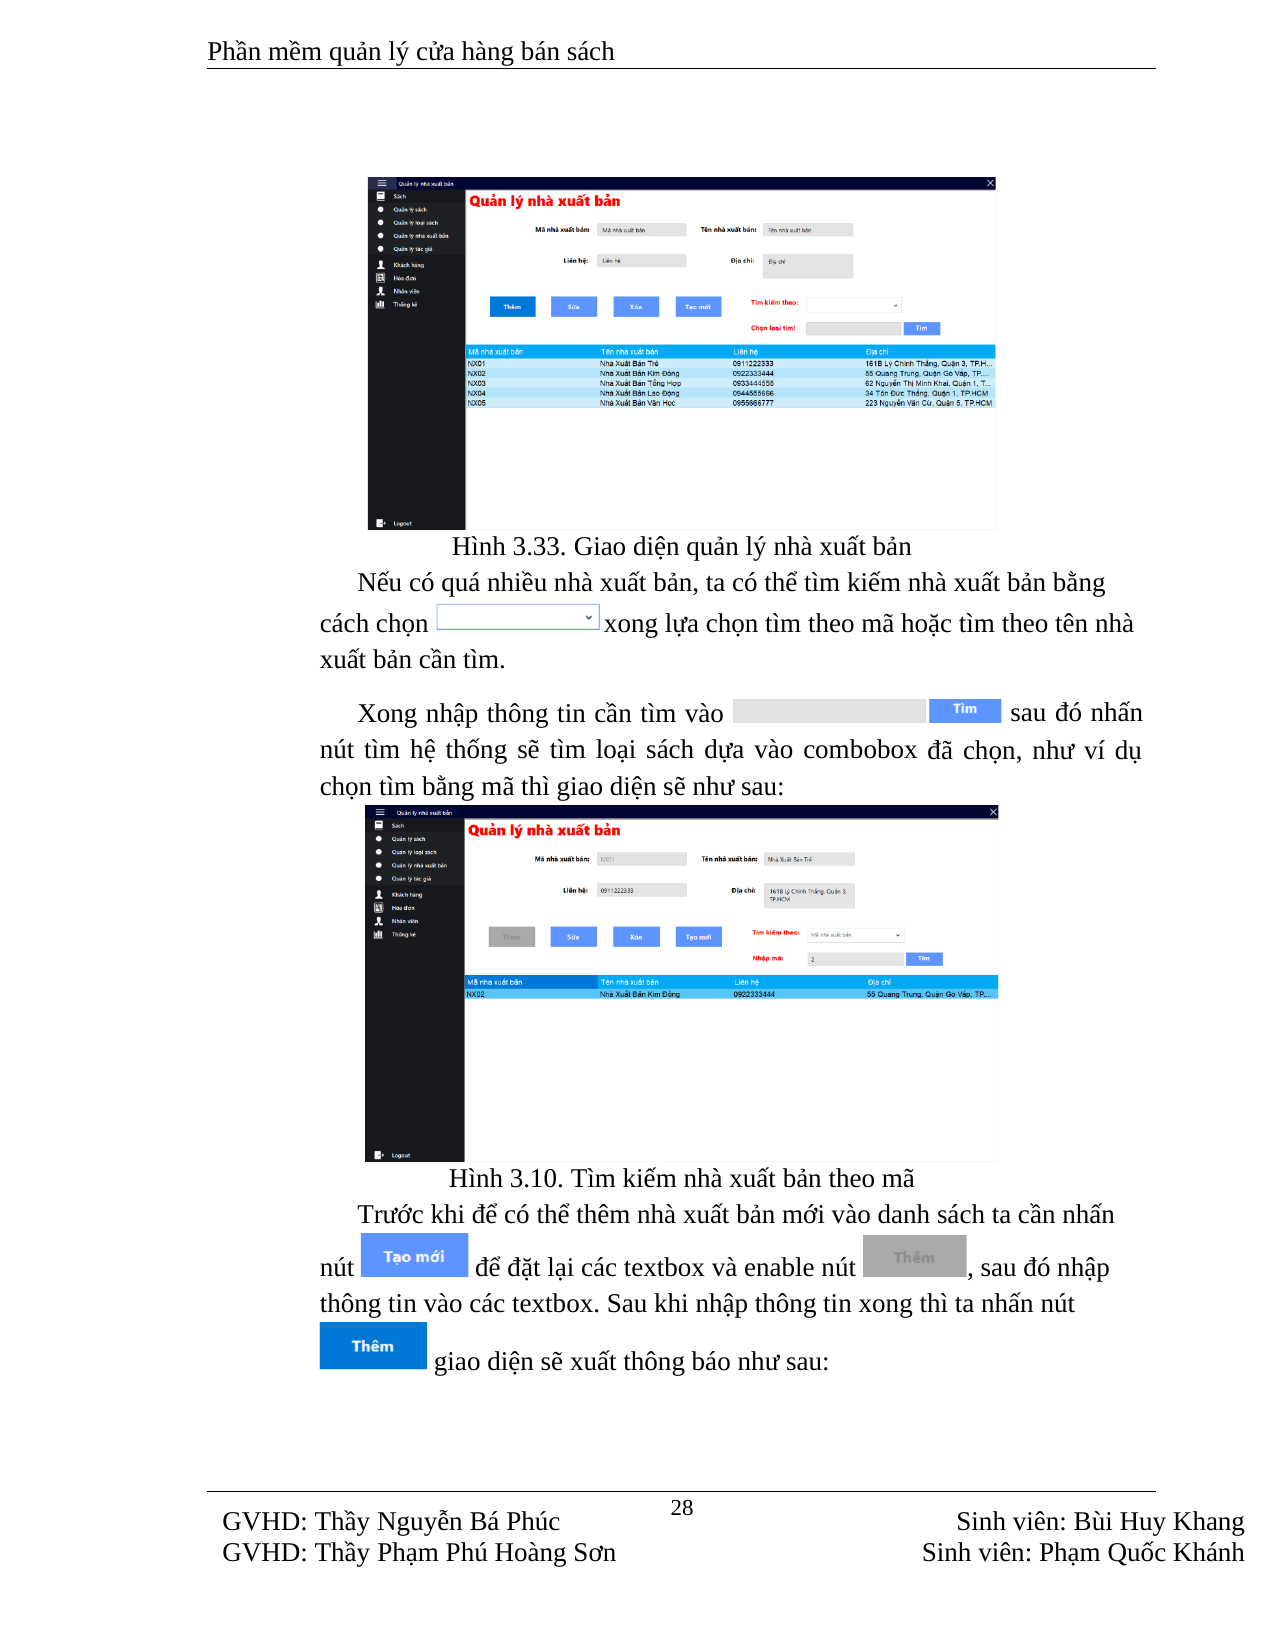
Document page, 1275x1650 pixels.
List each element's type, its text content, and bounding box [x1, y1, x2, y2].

picture [435, 601, 604, 633]
picture [863, 1235, 967, 1277]
text Nếu có quá nhiều nhà xuất bản, ta có thể tìm kiếm nhà xuất bản bằng cách chọn xong lựa chọn tìm theo mã hoặc tìm theo tên nhà xuất bản cần tìm. [319, 566, 1156, 674]
text Hình 3.33. Giao diện quản lý nhà xuất bản [207, 530, 1156, 561]
picture [360, 1233, 469, 1277]
picture [732, 699, 1002, 723]
text Hình 3.10. Tìm kiếm nhà xuất bản theo mã [207, 1162, 1156, 1193]
text Xong nhập thông tin cần tìm vào sau đó nhấn nút tìm hệ thống sẽ tìm loại sách dựa vào combobox đã chọn, như ví dụ chọn tìm bằng mã thì giao diện sẽ như sau: [319, 696, 1143, 801]
picture [367, 177, 996, 530]
picture [319, 1322, 427, 1370]
picture [365, 805, 999, 1162]
text Trước khi để có thể thêm nhà xuất bản mới vào danh sách ta cần nhấn nút để đặt lại các textbox và enable nút , sau đó nhập thông tin vào các textbox. Sau khi nhập thông tin xong thì ta nhấn nút giao diện sẽ xuất thông báo như sau: [319, 1198, 1156, 1376]
